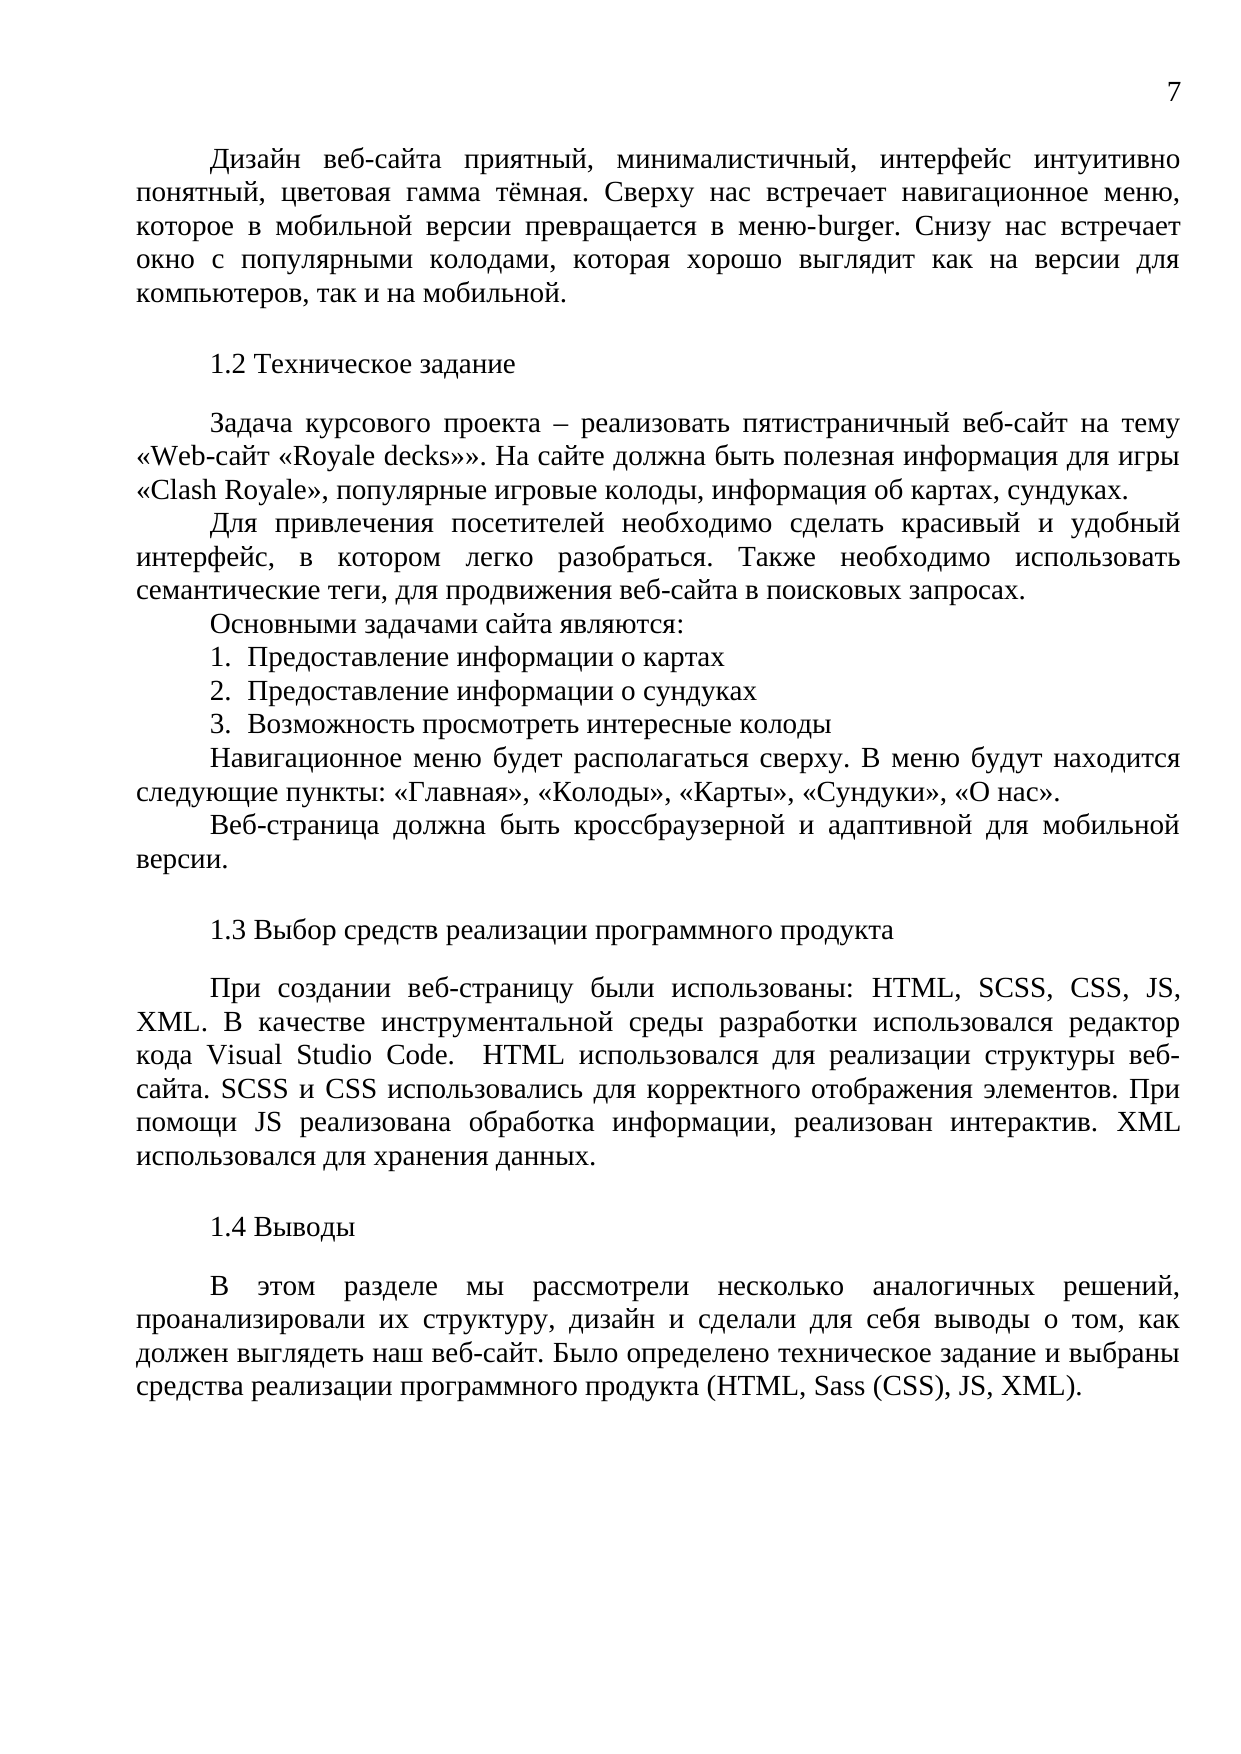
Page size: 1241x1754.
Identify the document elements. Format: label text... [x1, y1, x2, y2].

list Предоставление информации о картах [209, 639, 1181, 673]
text При создании веб-страницу были использованы: HTML, SCSS, CSS, JS, XML. В качестве инструментальной среды разработки использовался редактор кода Visual Studio Code. HTML использовался для реализации структуры веб-сайта. SCSS и CSS использовались для корректного отображения элементов. При помощи JS реализована обработка информации, реализован интерактив. XML использовался для хранения данных. [136, 970, 1181, 1172]
text Основными задачами сайта являются: [136, 606, 1181, 639]
text Задача курсового проекта – реализовать пятистраничный веб-сайт на тему «Web-сайт «Royale decks»». На сайте должна быть полезная информация для игры «Clash Royale», популярные игровые колоды, информация об картах, сундуках. [136, 405, 1181, 505]
text В этом разделе мы рассмотрели несколько аналогичных решений, проанализировали их структуру, дизайн и сделали для себя выводы о том, как должен выглядеть наш веб-сайт. Было определено техническое задание и выбраны средства реализации программного продукта (HTML, Sass (CSS), JS, XML). [136, 1268, 1181, 1402]
list Предоставление информации о сундуках [209, 673, 1181, 707]
text Для привлечения посетителей необходимо сделать красивый и удобный интерфейс, в котором легко разобраться. Также необходимо использовать семантические теги, для продвижения веб-сайта в поисковых запросах. [136, 505, 1181, 606]
list Возможность просмотреть интересные колоды [209, 707, 1181, 740]
text 1.2 Техническое задание [136, 346, 1181, 380]
text 1.3 Выбор средств реализации программного продукта [136, 912, 1181, 945]
text Навигационное меню будет располагаться сверху. В меню будут находится следующие пункты: «Главная», «Колоды», «Карты», «Сундуки», «О нас». [136, 740, 1181, 807]
text Веб-страница должна быть кроссбраузерной и адаптивной для мобильной версии. [136, 807, 1181, 874]
text 1.4 Выводы [136, 1209, 1181, 1243]
text Дизайн веб-сайта приятный, минималистичный, интерфейс интуитивно понятный, цветовая гамма тёмная. Сверху нас встречает навигационное меню, которое в мобильной версии превращается в меню-burger. Снизу нас встречает окно с популярными колодами, которая хорошо выглядит как на версии для компьютеров, так и на мобильной. [136, 141, 1181, 309]
